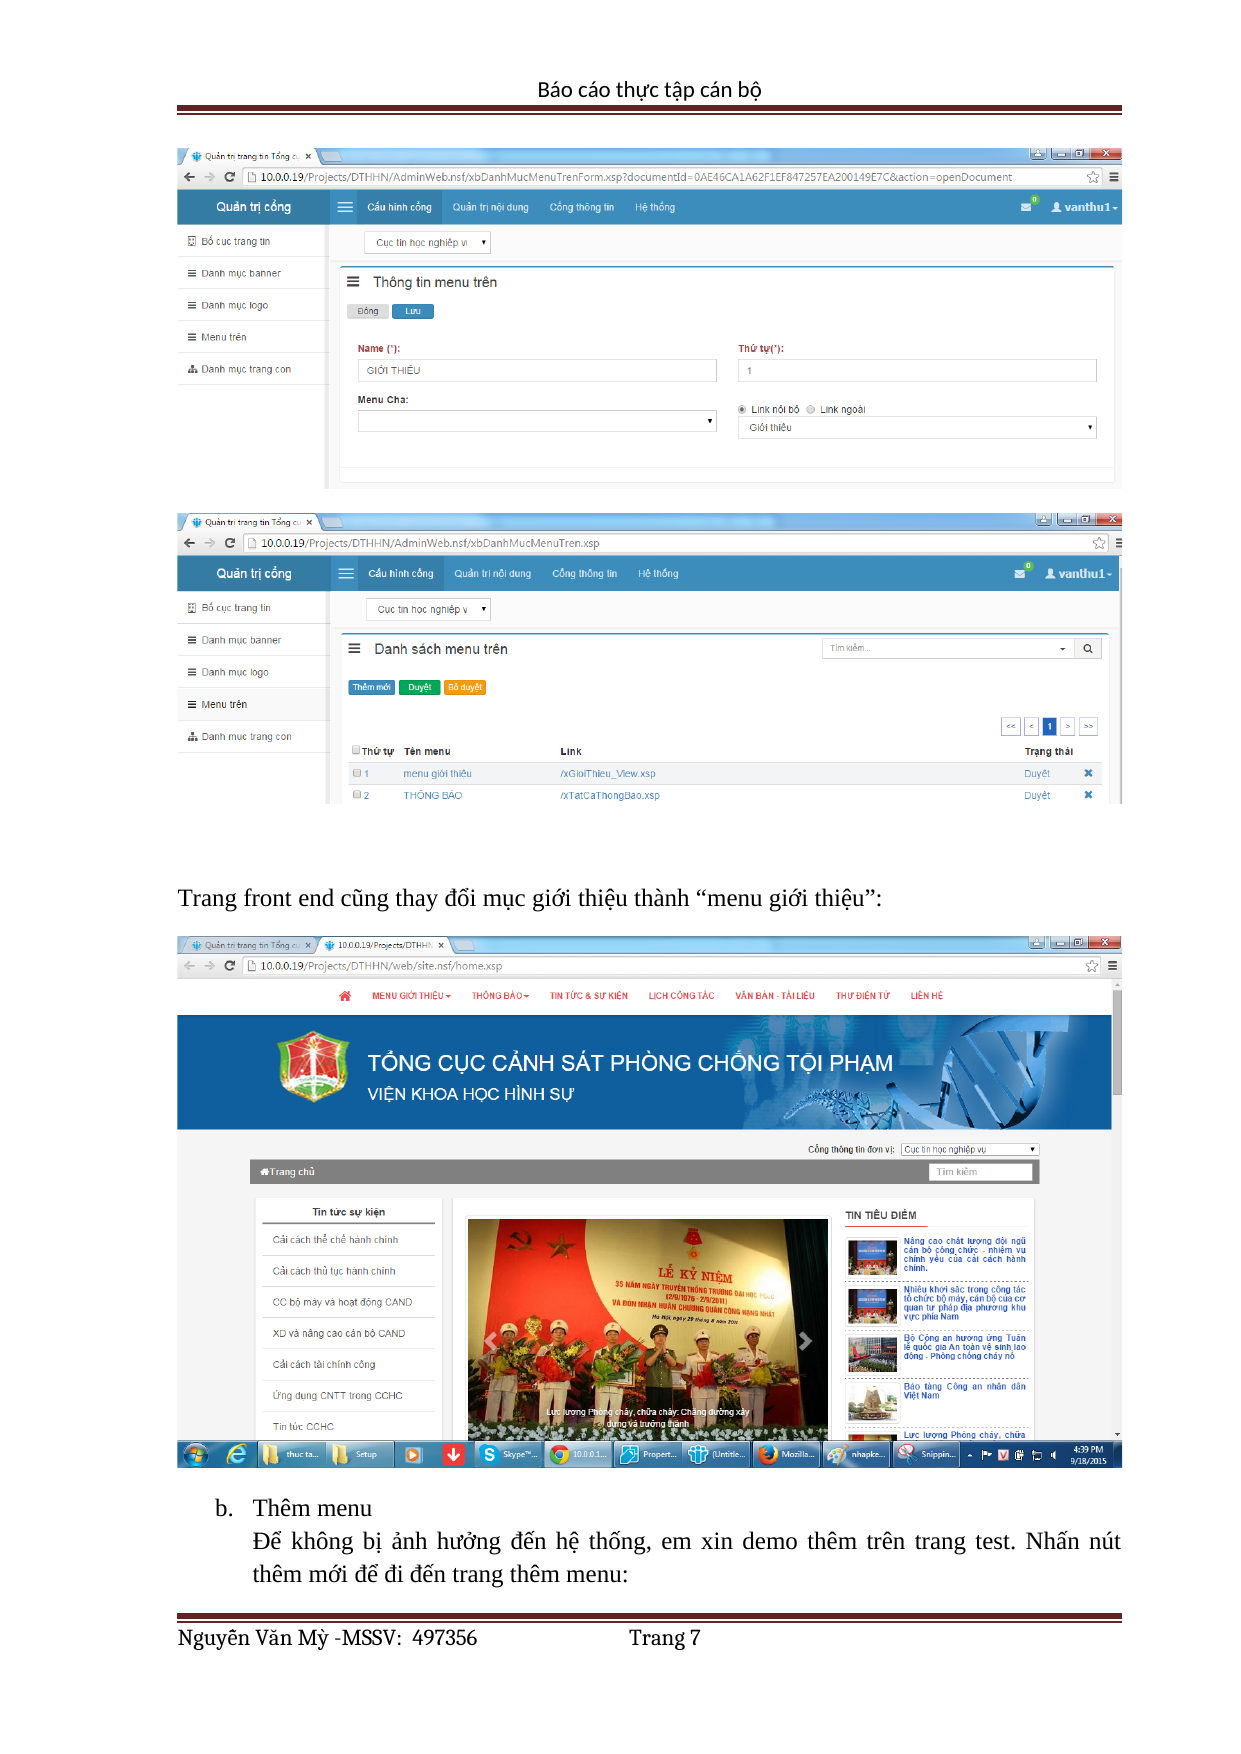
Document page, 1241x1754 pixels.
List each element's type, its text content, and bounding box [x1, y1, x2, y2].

text Trang front end cũng thay đổi mục giới thiệu thành “menu giới thiệu”: [177, 883, 1122, 912]
list Thêm menu [215, 1493, 1122, 1522]
picture [177, 513, 1123, 804]
picture [177, 148, 1123, 489]
list Để không bị ảnh hưởng đến hệ thống, em xin demo thêm trên trang test. Nhấn nút thêm mới để đi đến trang thêm menu: [252, 1526, 1122, 1588]
picture [177, 936, 1123, 1468]
